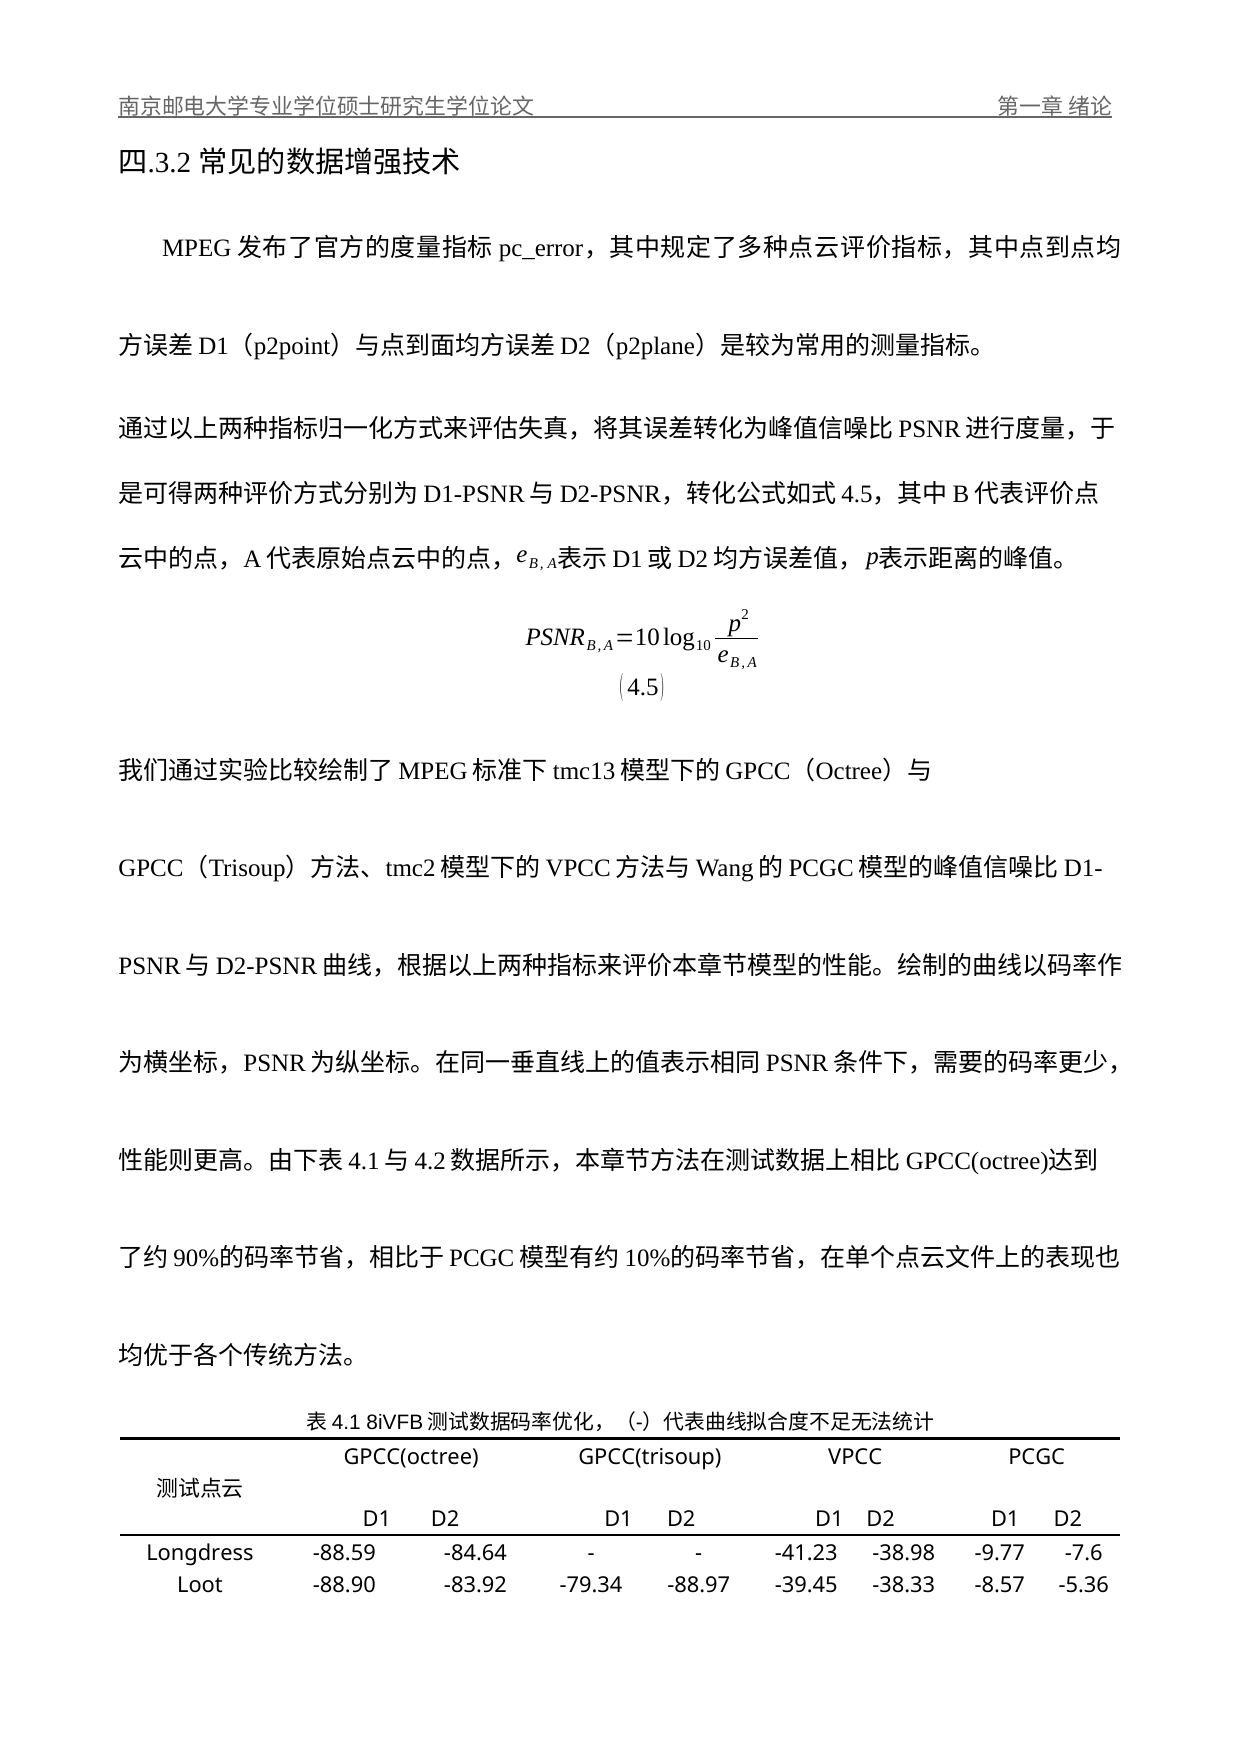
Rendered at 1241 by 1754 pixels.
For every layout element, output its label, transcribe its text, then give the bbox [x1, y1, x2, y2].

table_cell -88.59 [280, 1536, 408, 1568]
text 通过以上两种指标归一化方式来评估失真，将其误差转化为峰值信噪比PSNR进行度量，于是可得两种评价方式分别为D1-PSNR与D2-PSNR，转化公式如式4.5，其中B代表评价点云中的点，A代表原始点云中的点，表示D1或D2均方误差值，表示距离的峰值。 [118, 394, 1122, 589]
table_header VPCC D1 D2 [757, 1440, 952, 1534]
table_cell -7.6 [1047, 1536, 1120, 1568]
table_cell -8.57 [953, 1568, 1047, 1600]
table_cell -38.33 [855, 1568, 952, 1600]
text 我们通过实验比较绘制了MPEG标准下tmc13模型下的GPCC（Octree）与GPCC（Trisoup）方法、tmc2模型下的VPCC方法与Wang的PCGC模型的峰值信噪比D1-PSNR与D2-PSNR曲线，根据以上两种指标来评价本章节模型的性能。绘制的曲线以码率作为横坐标，PSNR为纵坐标。在同一垂直线上的值表示相同PSNR条件下，需要的码率更少，性能则更高。由下表4.1与4.2数据所示，本章节方法在测试数据上相比GPCC(octree)达到了约90%的码率节省，相比于PCGC模型有约10%的码率节省，在单个点云文件上的表现也均优于各个传统方法。 [118, 736, 1122, 1386]
table_cell Longdress [120, 1536, 280, 1568]
table_cell -38.98 [855, 1536, 952, 1568]
table_cell -84.64 [408, 1536, 542, 1568]
text 表 4.1 8iVFB测试数据码率优化，（-）代表曲线拟合度不足无法统计 [118, 1404, 1122, 1437]
table_cell -88.97 [640, 1568, 757, 1600]
table_cell -5.36 [1047, 1568, 1120, 1600]
table_cell -9.77 [953, 1536, 1047, 1568]
table_cell -79.34 [542, 1568, 639, 1600]
table_header GPCC(trisoup) D1 D2 [542, 1440, 757, 1534]
table_cell - [542, 1536, 639, 1568]
table_cell -88.90 [280, 1568, 408, 1600]
table_header PCGC D1 D2 [953, 1440, 1120, 1534]
text 常见的数据增强技术 [118, 127, 1122, 192]
table_cell -39.45 [757, 1568, 855, 1600]
table_header GPCC(octree) D1 D2 [280, 1440, 542, 1534]
table_cell Loot [120, 1568, 280, 1600]
table_cell -83.92 [408, 1568, 542, 1600]
table_cell - [640, 1536, 757, 1568]
table_header 测试点云 [120, 1440, 280, 1534]
text MPEG发布了官方的度量指标pc_error，其中规定了多种点云评价指标，其中点到点均方误差D1（p2point）与点到面均方误差D2（p2plane）是较为常用的测量指标。 [118, 213, 1122, 376]
table_cell -41.23 [757, 1536, 855, 1568]
